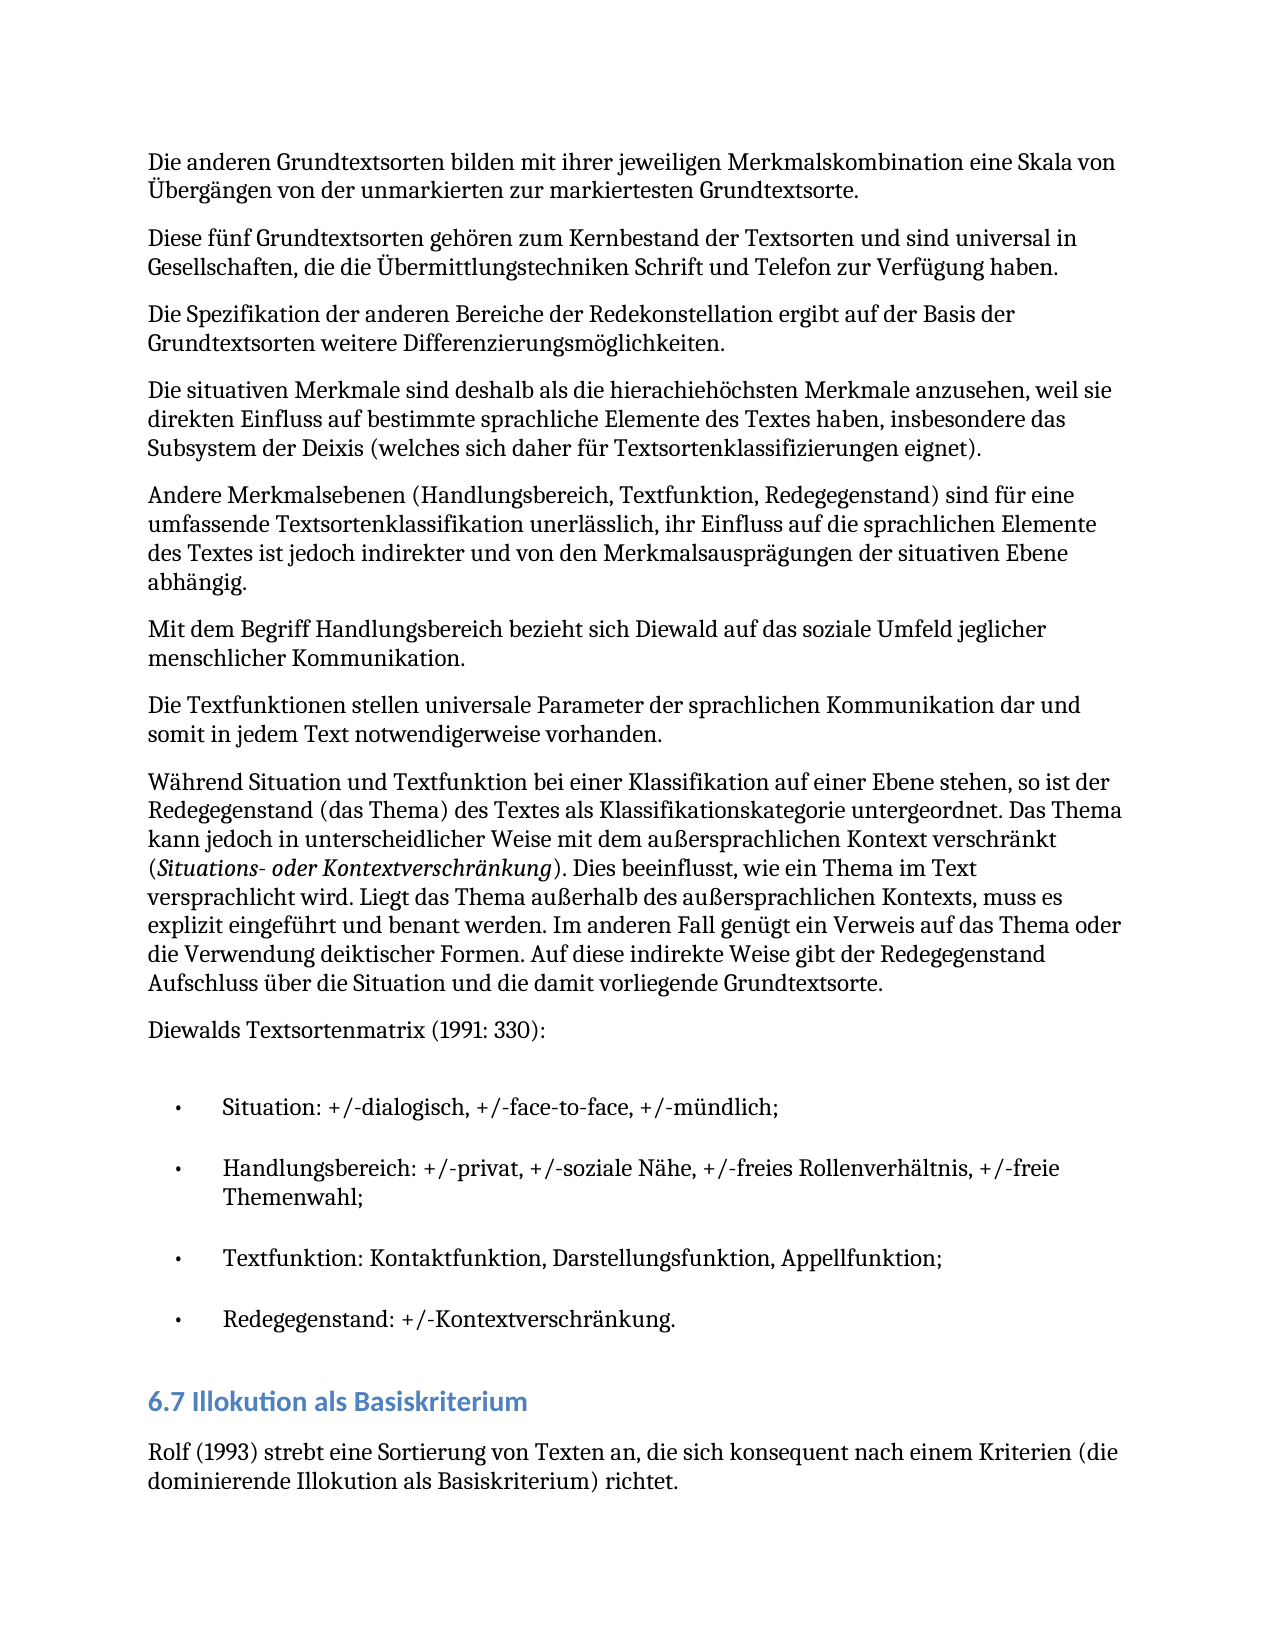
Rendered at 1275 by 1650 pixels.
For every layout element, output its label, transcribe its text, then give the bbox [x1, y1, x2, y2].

text Rolf (1993) strebt eine Sortierung von Texten an, die sich konsequent nach einem Kriterien (die dominierende Illokution als Basiskriterium) richtet. [148, 1438, 1127, 1495]
text Die Textfunktionen stellen universale Parameter der sprachlichen Kommunikation dar und somit in jedem Text notwendigerweise vorhanden. [148, 691, 1127, 749]
list Textfunktion: Kontaktfunktion, Darstellungsfunktion, Appellfunktion; [173, 1244, 1127, 1301]
text Die Spezifikation der anderen Bereiche der Redekonstellation ergibt auf der Basis der Grundtextsorten weitere Differenzierungsmöglichkeiten. [148, 300, 1127, 358]
text Mit dem Begriff Handlungsbereich bezieht sich Diewald auf das soziale Umfeld jeglicher menschlicher Kommunikation. [148, 615, 1127, 673]
text Die anderen Grundtextsorten bilden mit ihrer jeweiligen Merkmalskombination eine Skala von Übergängen von der unmarkierten zur markiertesten Grundtextsorte. [148, 148, 1127, 205]
text Andere Merkmalsebenen (Handlungsbereich, Textfunktion, Redegegenstand) sind für eine umfassende Textsortenklassifikation unerlässlich, ihr Einfluss auf die sprachlichen Elemente des Textes ist jedoch indirekter und von den Merkmalsausprägungen der situativen Ebene abhängig. [148, 481, 1127, 596]
text Die situativen Merkmale sind deshalb als die hierachiehöchsten Merkmale anzusehen, weil sie direkten Einfluss auf bestimmte sprachliche Elemente des Textes haben, insbesondere das Subsystem der Deixis (welches sich daher für Textsortenklassifizierungen eignet). [148, 376, 1127, 463]
list Redegegenstand: +/-Kontextverschränkung. [173, 1305, 1127, 1363]
text Diewalds Textsortenmatrix (1991: 330): [148, 1016, 1127, 1074]
text Diese fünf Grundtextsorten gehören zum Kernbestand der Textsorten und sind universal in Gesellschaften, die die Übermittlungstechniken Schrift und Telefon zur Verfügung haben. [148, 224, 1127, 281]
list Handlungsbereich: +/-privat, +/-soziale Nähe, +/-freies Rollenverhältnis, +/-freie Themenwahl; [173, 1154, 1127, 1240]
text Während Situation und Textfunktion bei einer Klassifikation auf einer Ebene stehen, so ist der Redegegenstand (das Thema) des Textes als Klassifikationskategorie untergeordnet. Das Thema kann jedoch in unterscheidlicher Weise mit dem außersprachlichen Kontext verschränkt (Situations- oder Kontextverschränkung). Dies beeinflusst, wie ein Thema im Text versprachlicht wird. Liegt das Thema außerhalb des außersprachlichen Kontexts, muss es explizit eingeführt und benant werden. Im anderen Fall genügt ein Verweis auf das Thema oder die Verwendung deiktischer Formen. Auf diese indirekte Weise gibt der Redegegenstand Aufschluss über die Situation und die damit vorliegende Grundtextsorte. [148, 768, 1127, 998]
list Situation: +/-dialogisch, +/-face-to-face, +/-mündlich; [173, 1093, 1127, 1150]
subtitle 6.7 Illokution als Basiskriterium [148, 1383, 1127, 1419]
